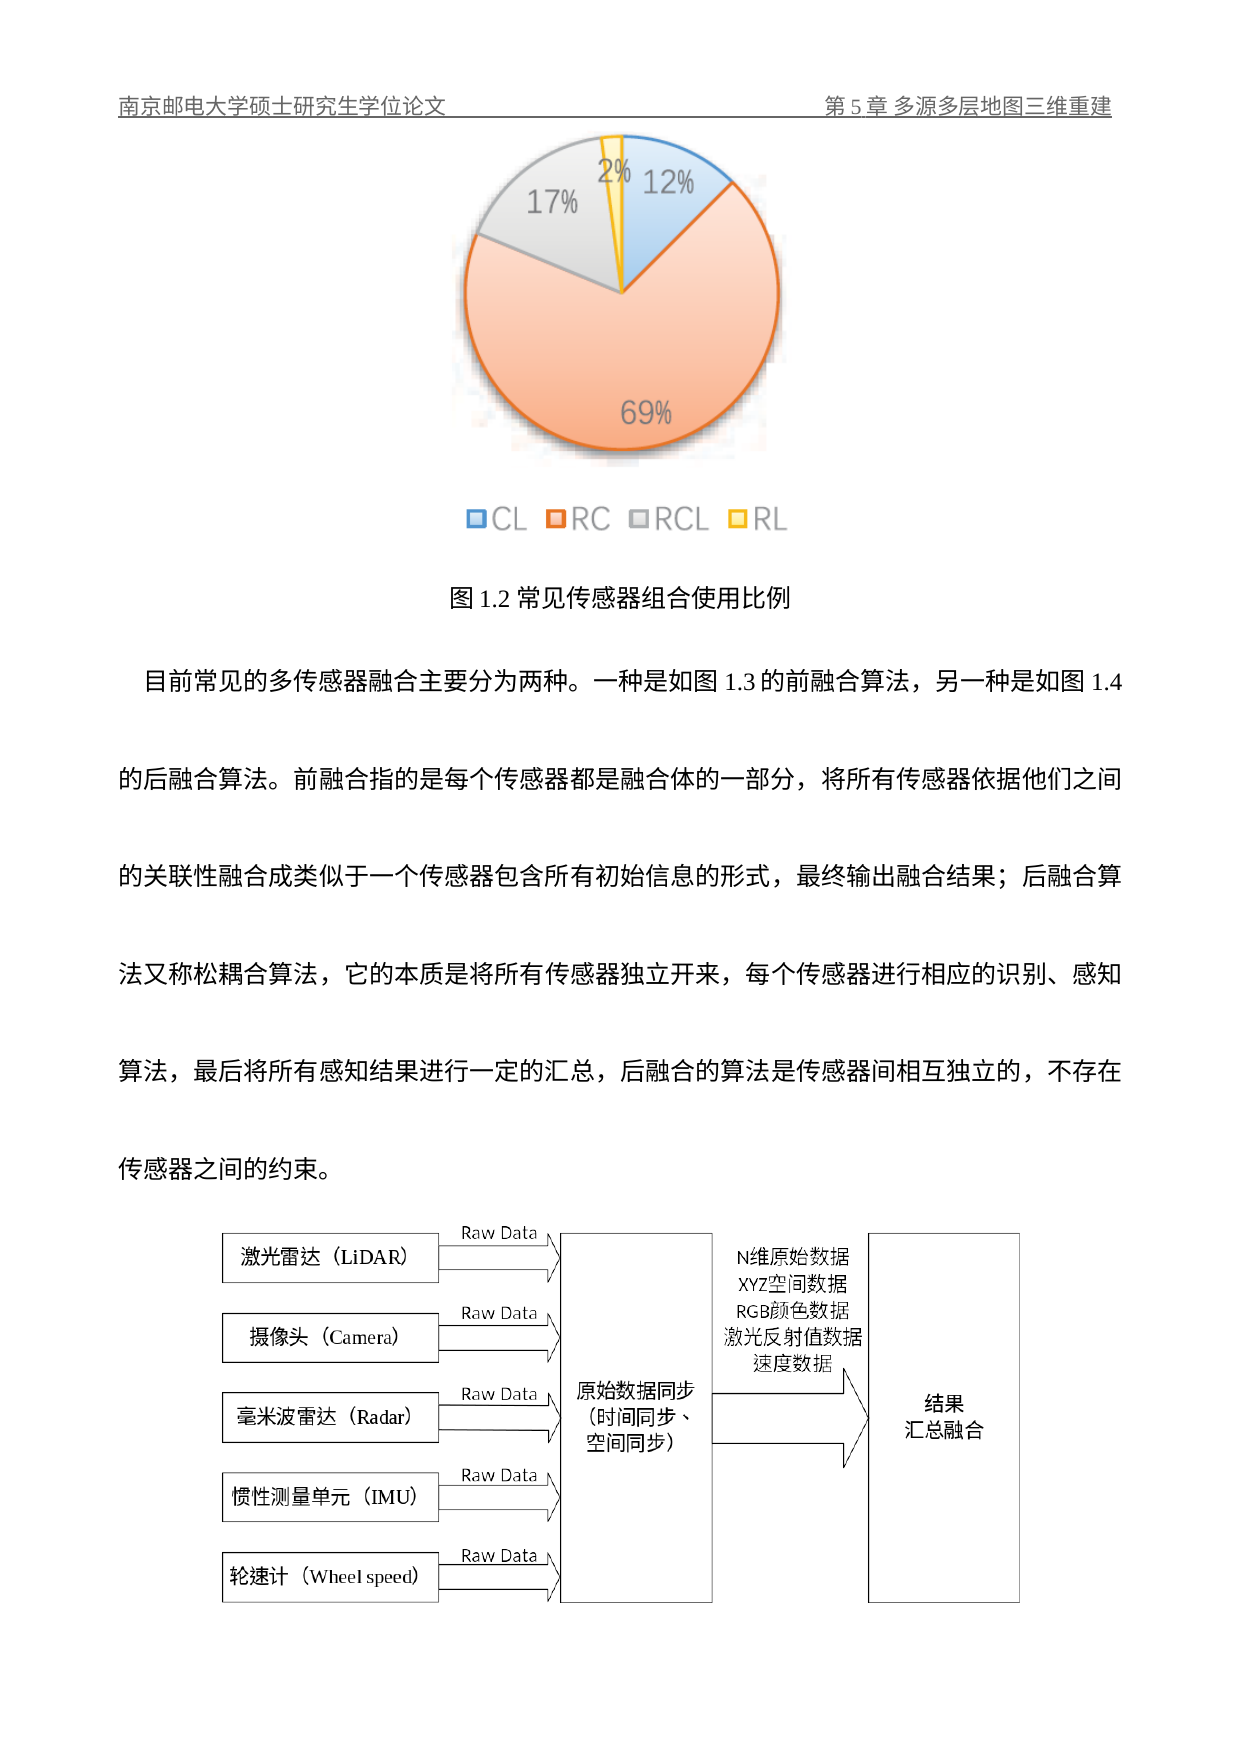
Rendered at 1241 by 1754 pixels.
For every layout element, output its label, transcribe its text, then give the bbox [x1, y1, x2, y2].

text 图1.2 常见传感器组合使用比例 [118, 564, 1122, 629]
picture [396, 127, 844, 546]
text 目前常见的多传感器融合主要分为两种。一种是如图1.3的前融合算法，另一种是如图1.4的后融合算法。前融合指的是每个传感器都是融合体的一部分，将所有传感器依据他们之间的关联性融合成类似于一个传感器包含所有初始信息的形式，最终输出融合结果；后融合算法又称松耦合算法，它的本质是将所有传感器独立开来，每个传感器进行相应的识别、感知算法，最后将所有感知结果进行一定的汇总，后融合的算法是传感器间相互独立的，不存在传感器之间的约束。 [118, 647, 1122, 1200]
